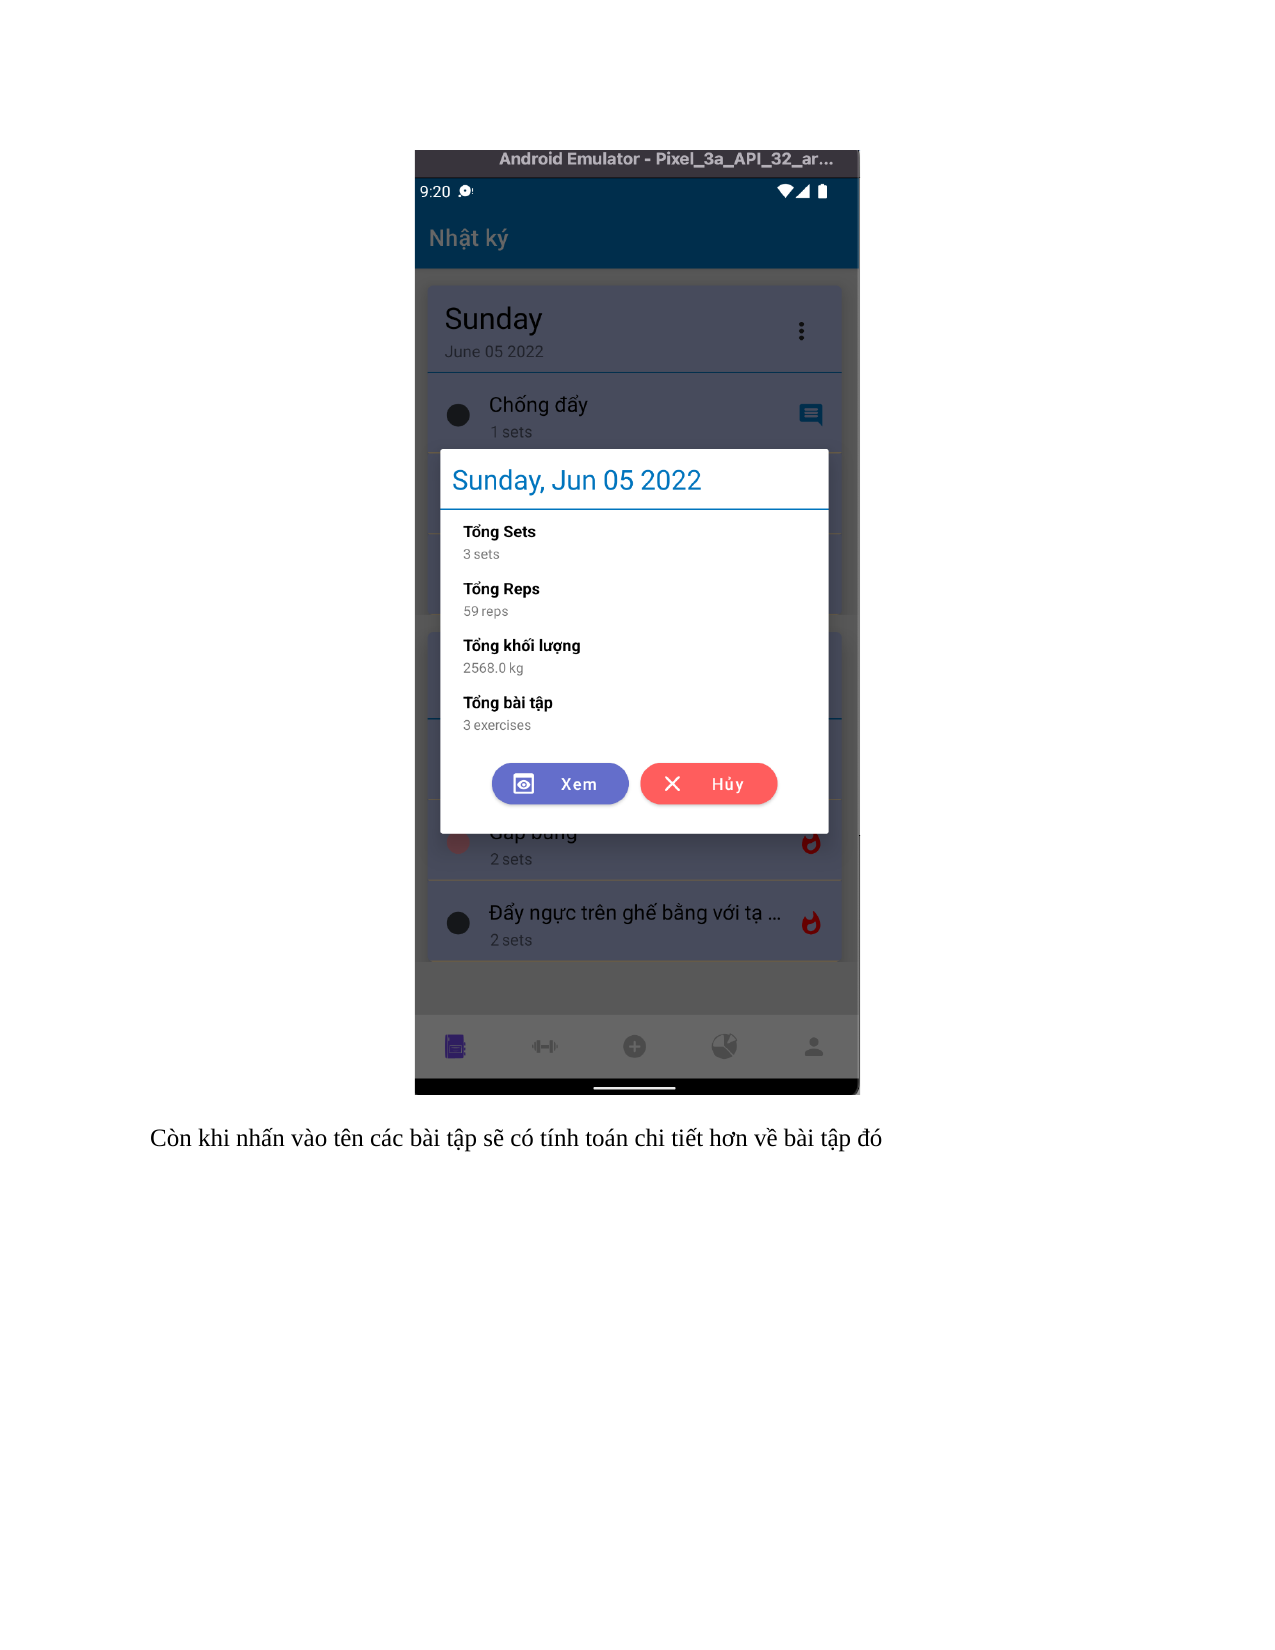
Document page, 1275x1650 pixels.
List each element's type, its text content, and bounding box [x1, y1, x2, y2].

picture [414, 150, 861, 1095]
text Còn khi nhấn vào tên các bài tập sẽ có tính toán chi tiết hơn về bài tập đó [150, 1123, 1125, 1152]
